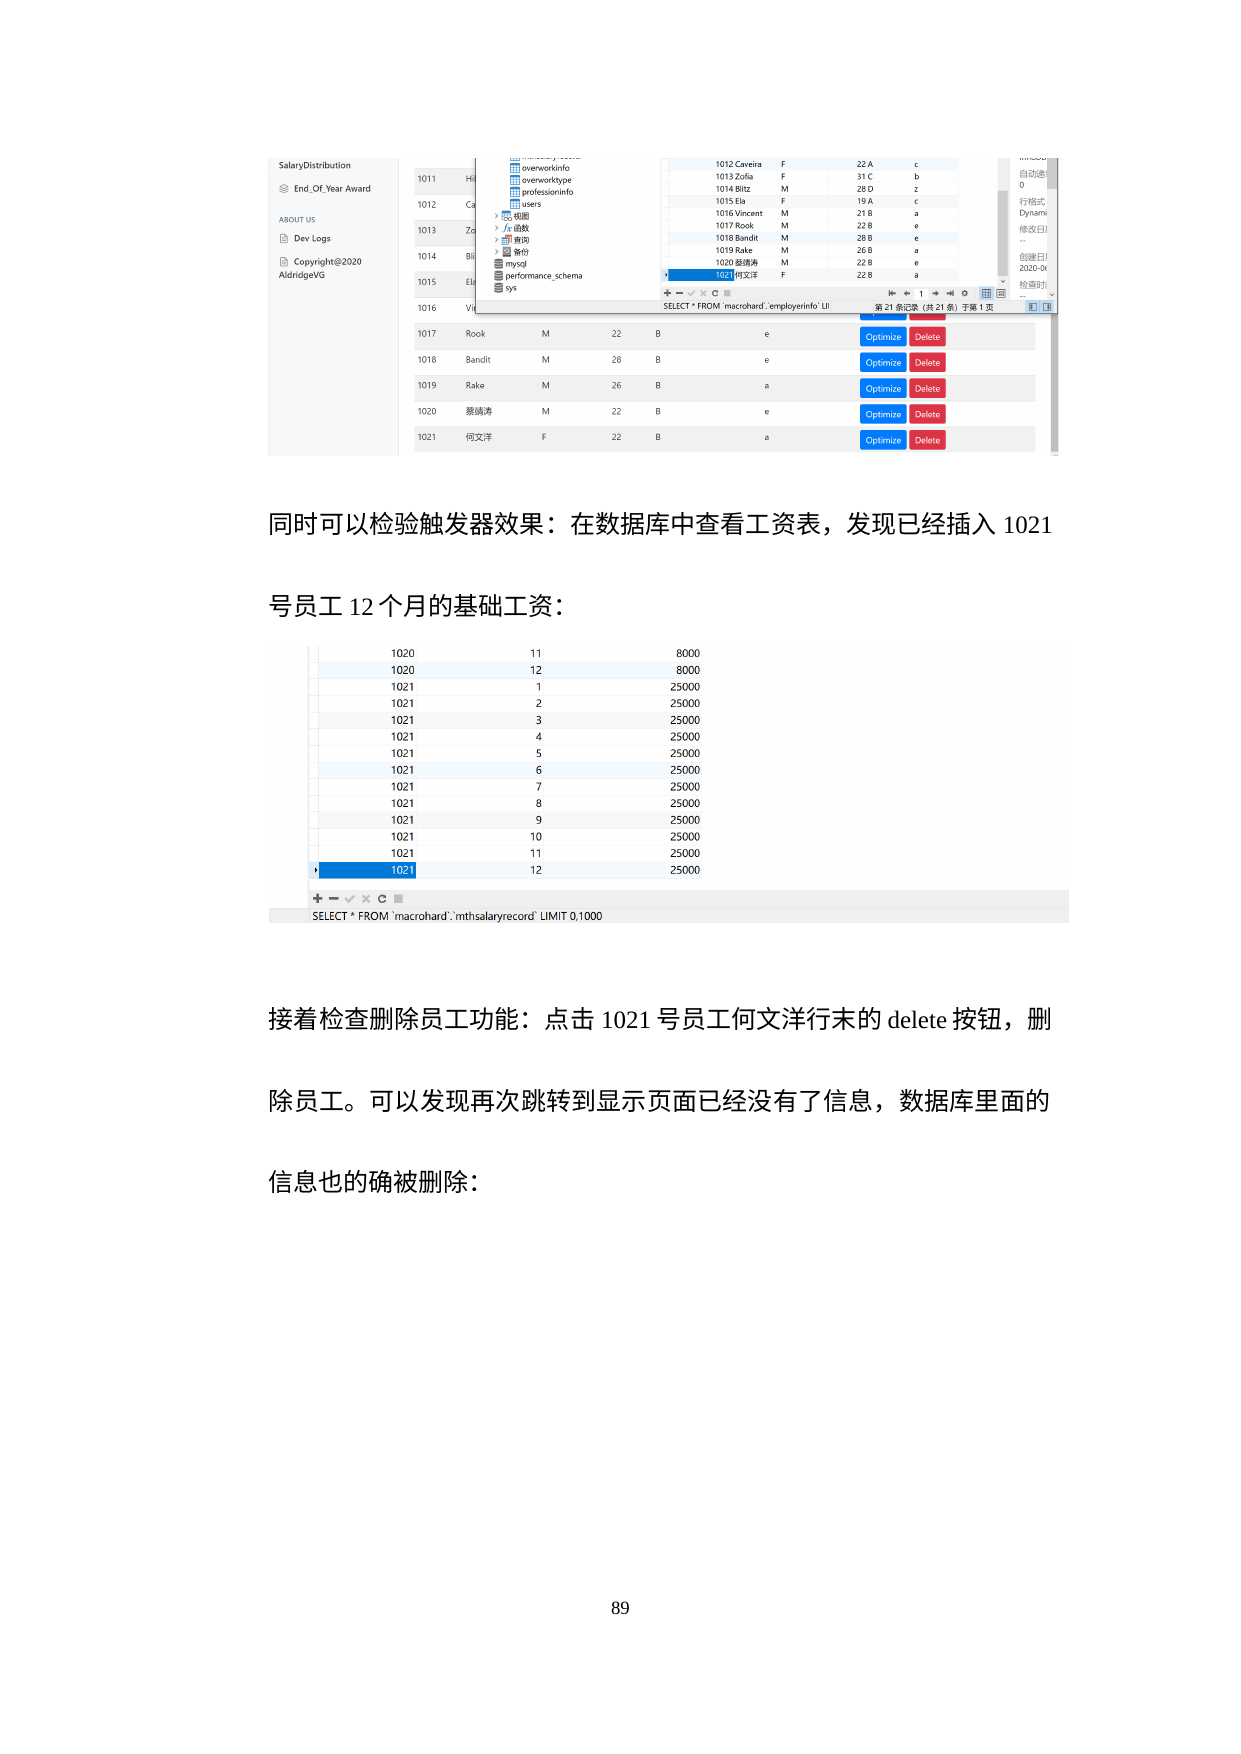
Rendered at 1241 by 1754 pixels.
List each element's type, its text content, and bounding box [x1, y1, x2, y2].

list 接着检查删除员工功能：点击1021号员工何文洋行末的delete按钮，删除员工。可以发现再次跳转到显示页面已经没有了信息，数据库里面的信息也的确被删除： [269, 985, 1053, 1213]
picture [268, 646, 1069, 923]
list 同时可以检验触发器效果：在数据库中查看工资表，发现已经插入1021号员工12个月的基础工资： [269, 491, 1053, 637]
picture [268, 158, 1059, 456]
